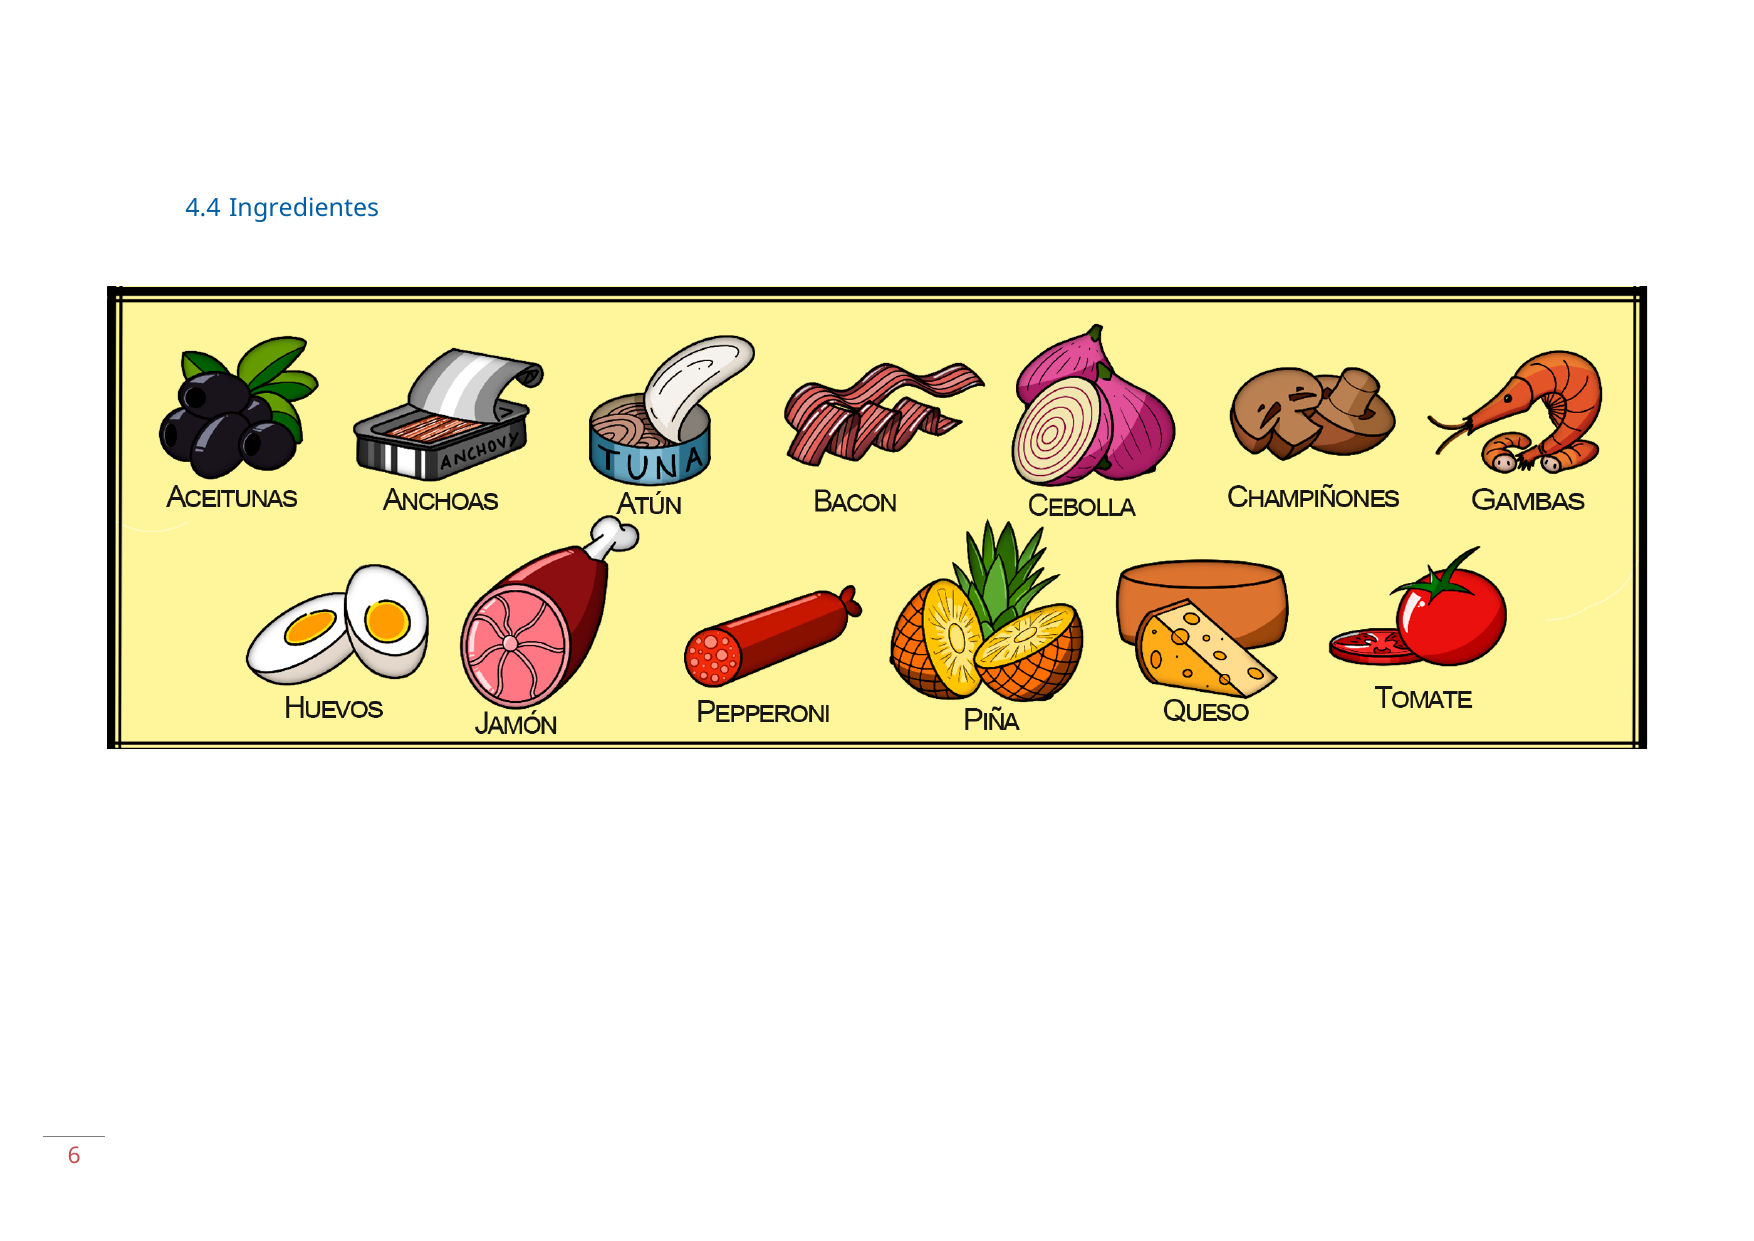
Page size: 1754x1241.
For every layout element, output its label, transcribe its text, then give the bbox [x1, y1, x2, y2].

picture [107, 286, 1648, 749]
subtitle Ingredientes [185, 190, 1606, 224]
